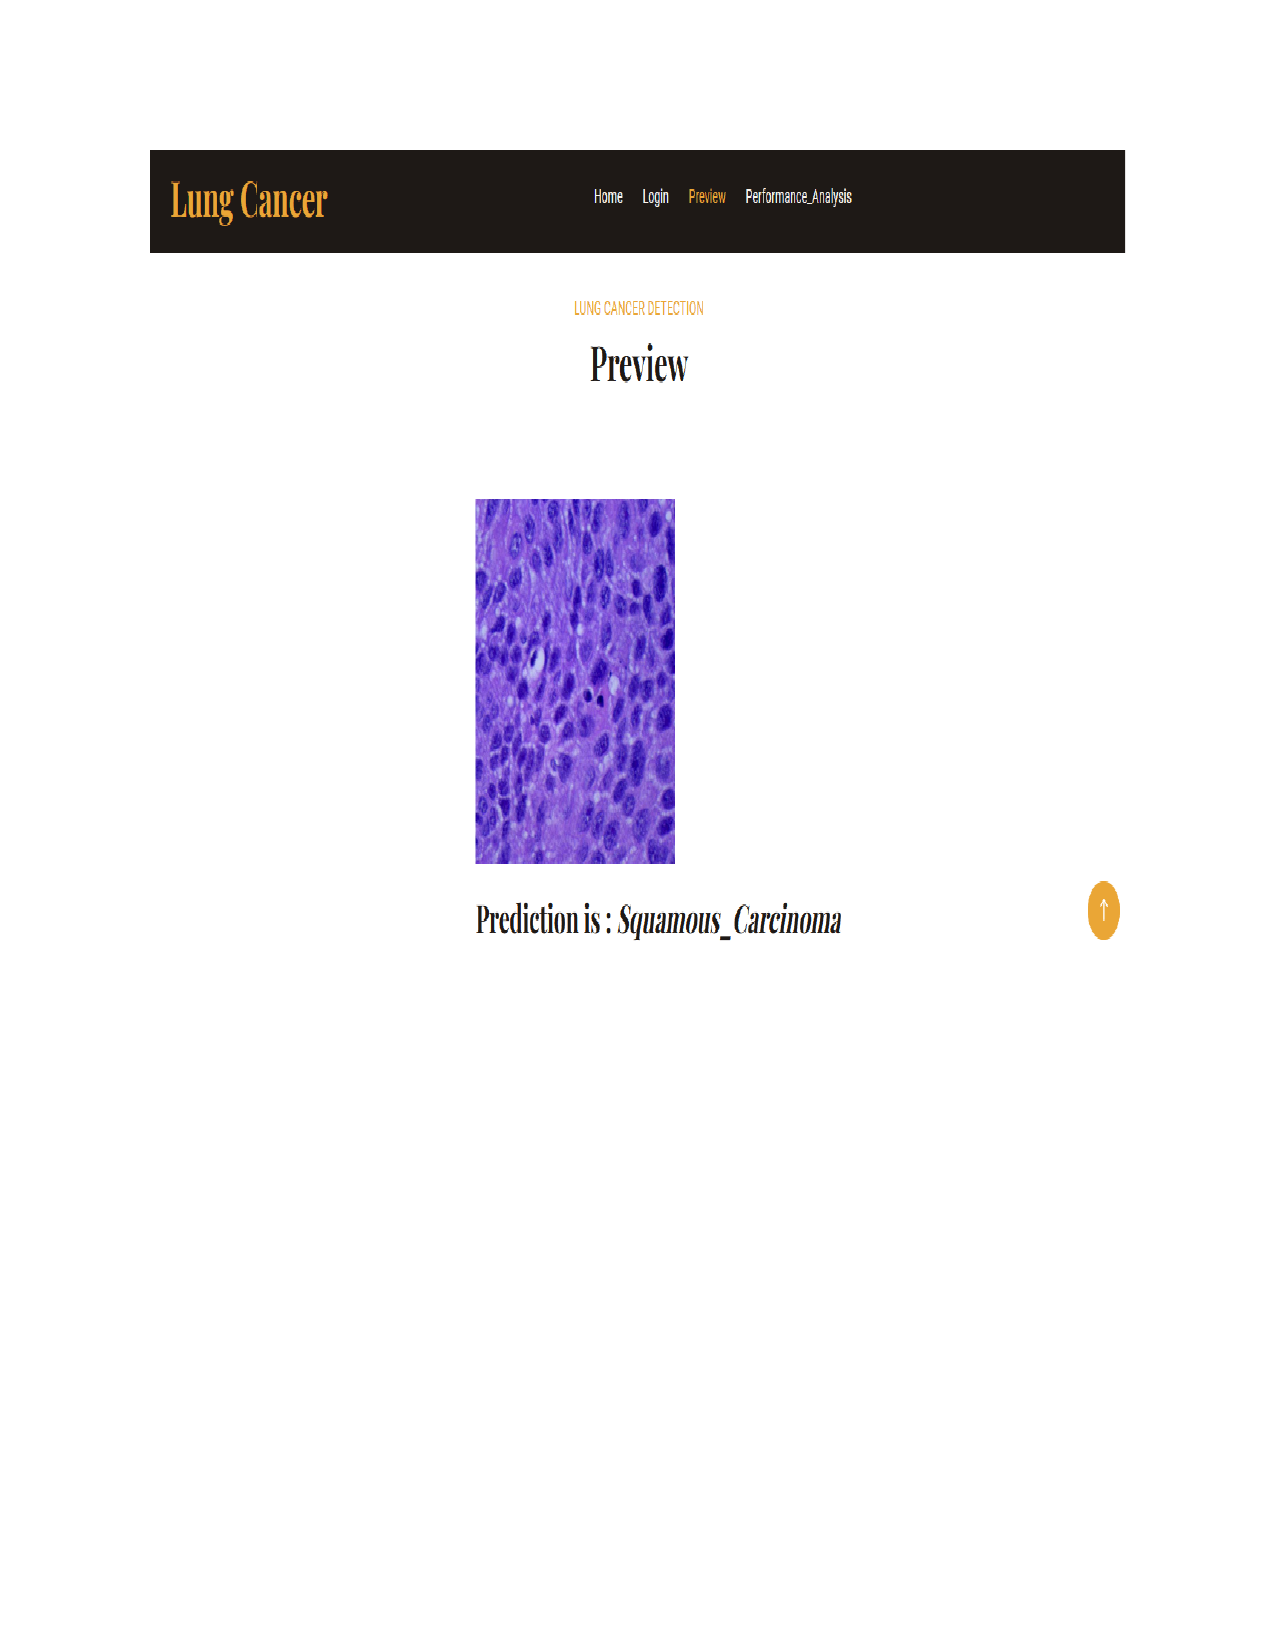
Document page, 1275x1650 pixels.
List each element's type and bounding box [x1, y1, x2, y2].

picture [150, 150, 1125, 969]
